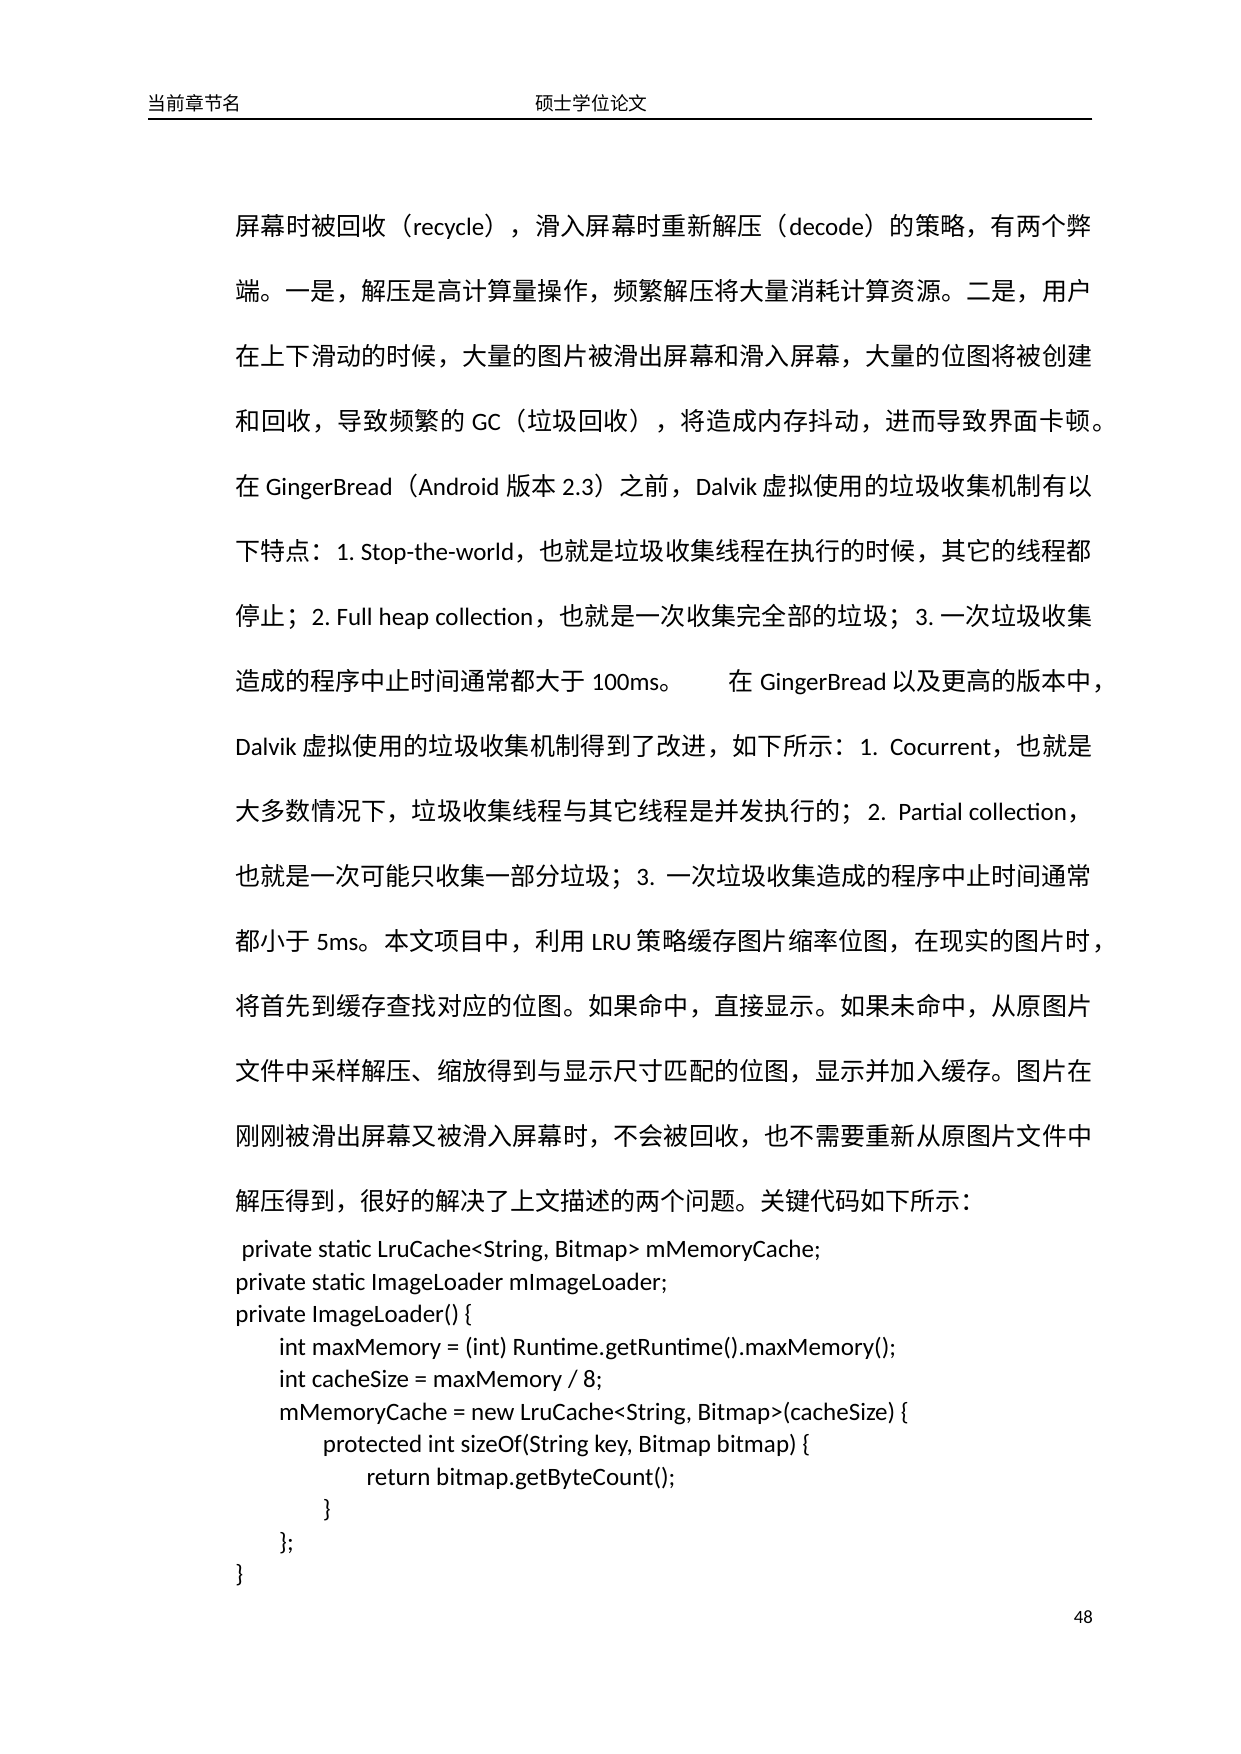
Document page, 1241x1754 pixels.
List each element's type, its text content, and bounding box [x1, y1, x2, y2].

list } [169, 1492, 1092, 1525]
list protected int sizeOf(String key, Bitmap bitmap) { [169, 1427, 1092, 1460]
list private ImageLoader() { [169, 1297, 1092, 1330]
list int cacheSize = maxMemory / 8; [169, 1362, 1092, 1395]
text private static LruCache<String, Bitmap> mMemoryCache; [148, 1232, 1092, 1265]
list int maxMemory = (int) Runtime.getRuntime().maxMemory(); [169, 1330, 1092, 1362]
list mMemoryCache = new LruCache<String, Bitmap>(cacheSize) { [169, 1395, 1092, 1427]
list } [191, 1557, 1092, 1590]
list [198, 192, 1092, 1232]
list private static ImageLoader mImageLoader; [169, 1265, 1092, 1297]
list }; [169, 1525, 1092, 1557]
list return bitmap.getByteCount(); [169, 1460, 1092, 1492]
